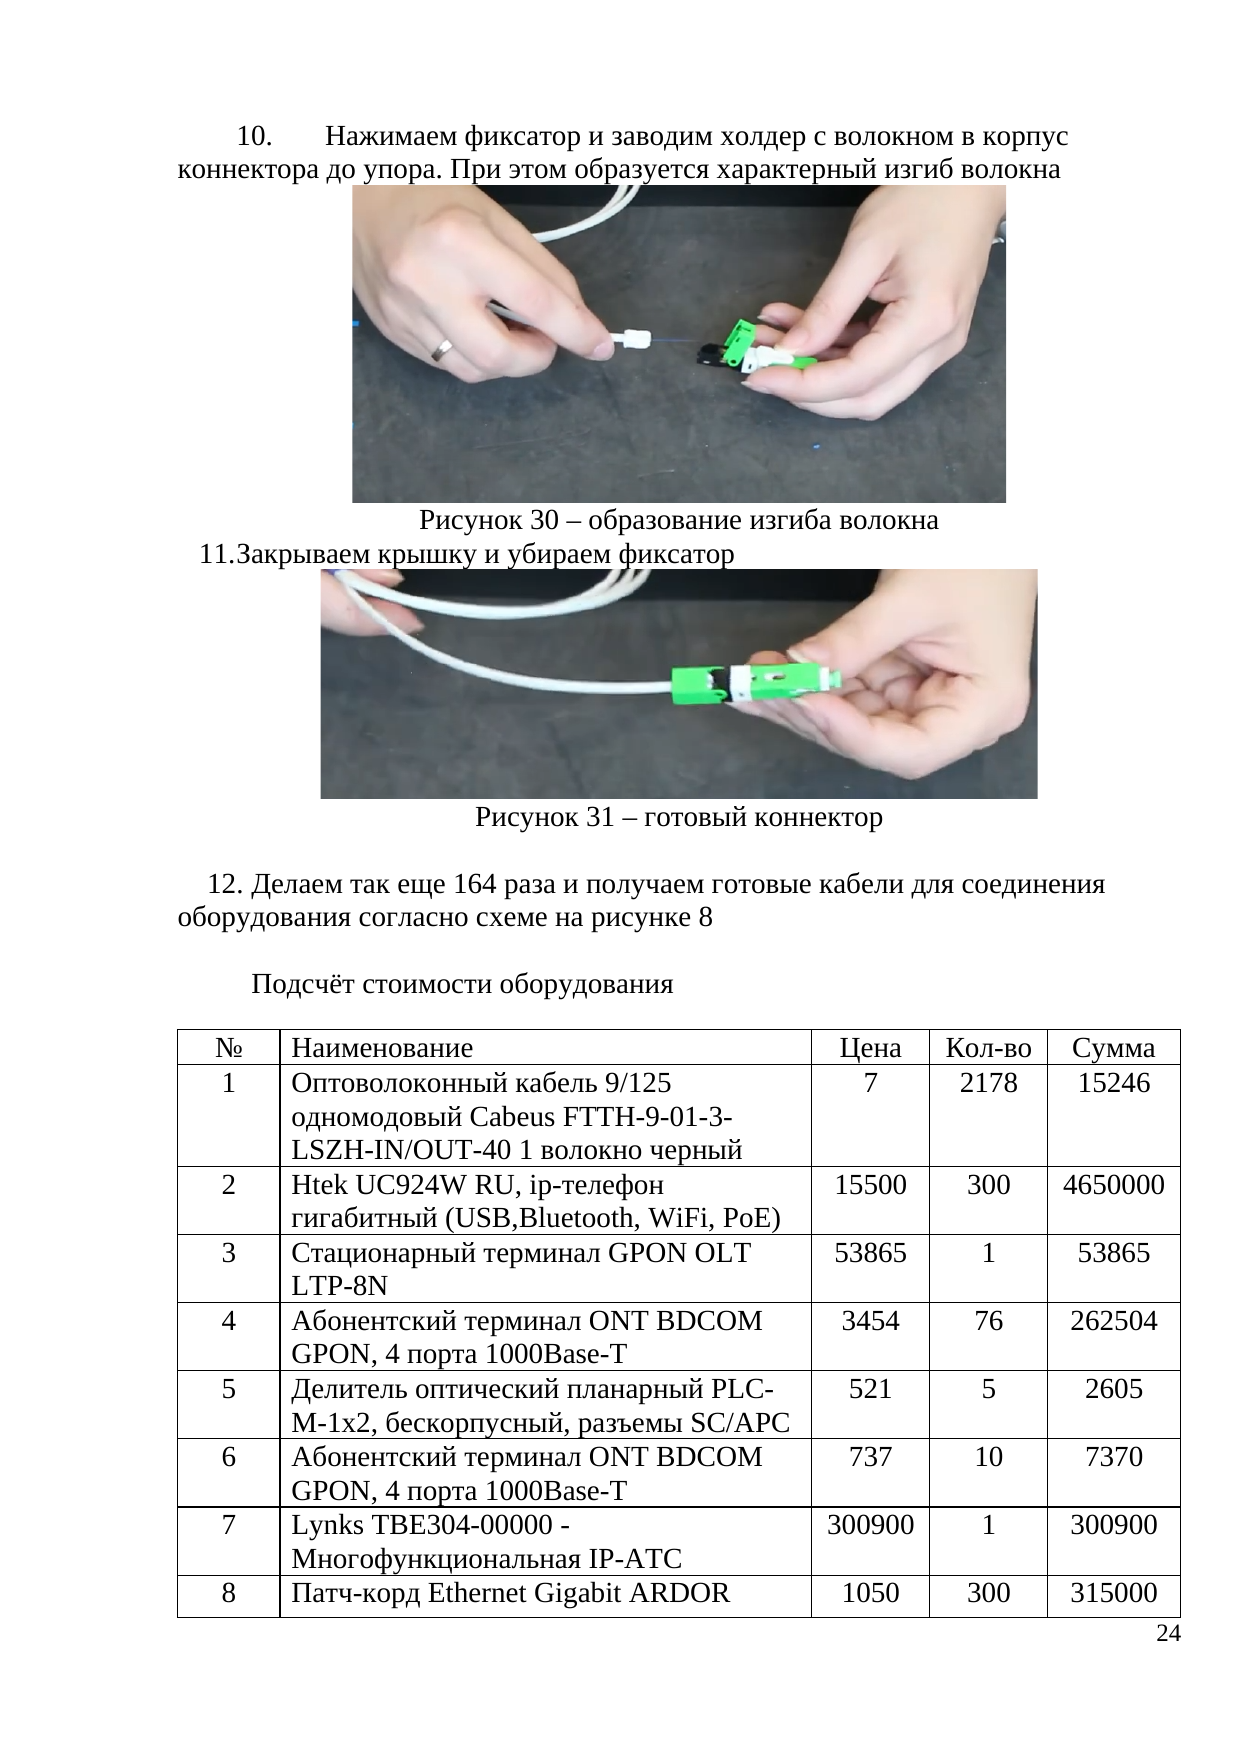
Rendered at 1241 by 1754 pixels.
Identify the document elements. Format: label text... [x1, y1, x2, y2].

table_header Сумма [1048, 1030, 1180, 1064]
text Рисунок 30 – образование изгиба волокна [177, 502, 1181, 536]
table_cell 4 [178, 1303, 279, 1370]
table_cell 262504 [1048, 1303, 1180, 1370]
table_cell 2 [178, 1167, 279, 1234]
table_cell Lynks TBE304-00000 - Многофункциональная IP-АТС [281, 1508, 811, 1574]
table_cell 300900 [812, 1508, 929, 1574]
table_cell 5 [930, 1371, 1047, 1438]
table_cell 521 [812, 1371, 929, 1438]
table_cell Стационарный терминал GPON OLT LTP-8N [281, 1235, 811, 1302]
table_cell 1 [930, 1508, 1047, 1574]
list Закрываем крышку и убираем фиксатор [199, 536, 1181, 569]
table_cell 300 [930, 1167, 1047, 1234]
table_cell 300900 [1048, 1508, 1180, 1574]
table_cell 7 [178, 1508, 279, 1574]
table_cell Абонентский терминал ONT BDCOM GPON, 4 порта 1000Base-T [281, 1303, 811, 1370]
table_cell 737 [812, 1439, 929, 1506]
table_cell 315000 [1048, 1576, 1180, 1617]
table_cell 300 [930, 1576, 1047, 1617]
list Делаем так еще 164 раза и получаем готовые кабели для соединения оборудования согласно схеме на рисунке 8 [177, 866, 1181, 933]
table_cell 53865 [1048, 1235, 1180, 1302]
table_cell 2178 [930, 1065, 1047, 1166]
table_cell 76 [930, 1303, 1047, 1370]
table_header Кол-во [930, 1030, 1047, 1064]
picture [352, 185, 1007, 503]
table_cell 8 [178, 1576, 279, 1617]
table_cell 6 [178, 1439, 279, 1506]
table_header № [178, 1030, 279, 1064]
table_cell 7370 [1048, 1439, 1180, 1506]
table_cell 1050 [812, 1576, 929, 1617]
table_cell 4650000 [1048, 1167, 1180, 1234]
table_cell 53865 [812, 1235, 929, 1302]
picture [320, 569, 1038, 799]
table_header Наименование [281, 1030, 811, 1064]
text Рисунок 31 – готовый коннектор [177, 799, 1181, 832]
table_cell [281, 1576, 811, 1617]
table_cell Htek UC924W RU, ip-телефон гигабитный (USB,Bluetooth, WiFi, PoE) [281, 1167, 811, 1234]
table_cell 3454 [812, 1303, 929, 1370]
table_cell Делитель оптический планарный PLC-M-1x2, бескорпусный, разъемы SC/APC [281, 1371, 811, 1438]
table_cell 3 [178, 1235, 279, 1302]
table_cell Оптоволоконный кабель 9/125 одномодовый Cabeus FTTH-9-01-3-LSZH-IN/OUT-40 1 волокно черный [281, 1065, 811, 1166]
list Нажимаем фиксатор и заводим холдер с волокном в корпус коннектора до упора. При этом образуется характерный изгиб волокна [177, 118, 1181, 185]
table_cell 1 [178, 1065, 279, 1166]
table_cell 2605 [1048, 1371, 1180, 1438]
table_cell 10 [930, 1439, 1047, 1506]
table_cell 5 [178, 1371, 279, 1438]
table_cell Абонентский терминал ONT BDCOM GPON, 4 порта 1000Base-T [281, 1439, 811, 1506]
table_cell 1 [930, 1235, 1047, 1302]
table_header Цена [812, 1030, 929, 1064]
text Подсчёт стоимости оборудования [177, 966, 1181, 1000]
table_cell 15246 [1048, 1065, 1180, 1166]
table_cell 7 [812, 1065, 929, 1166]
table_cell 15500 [812, 1167, 929, 1234]
